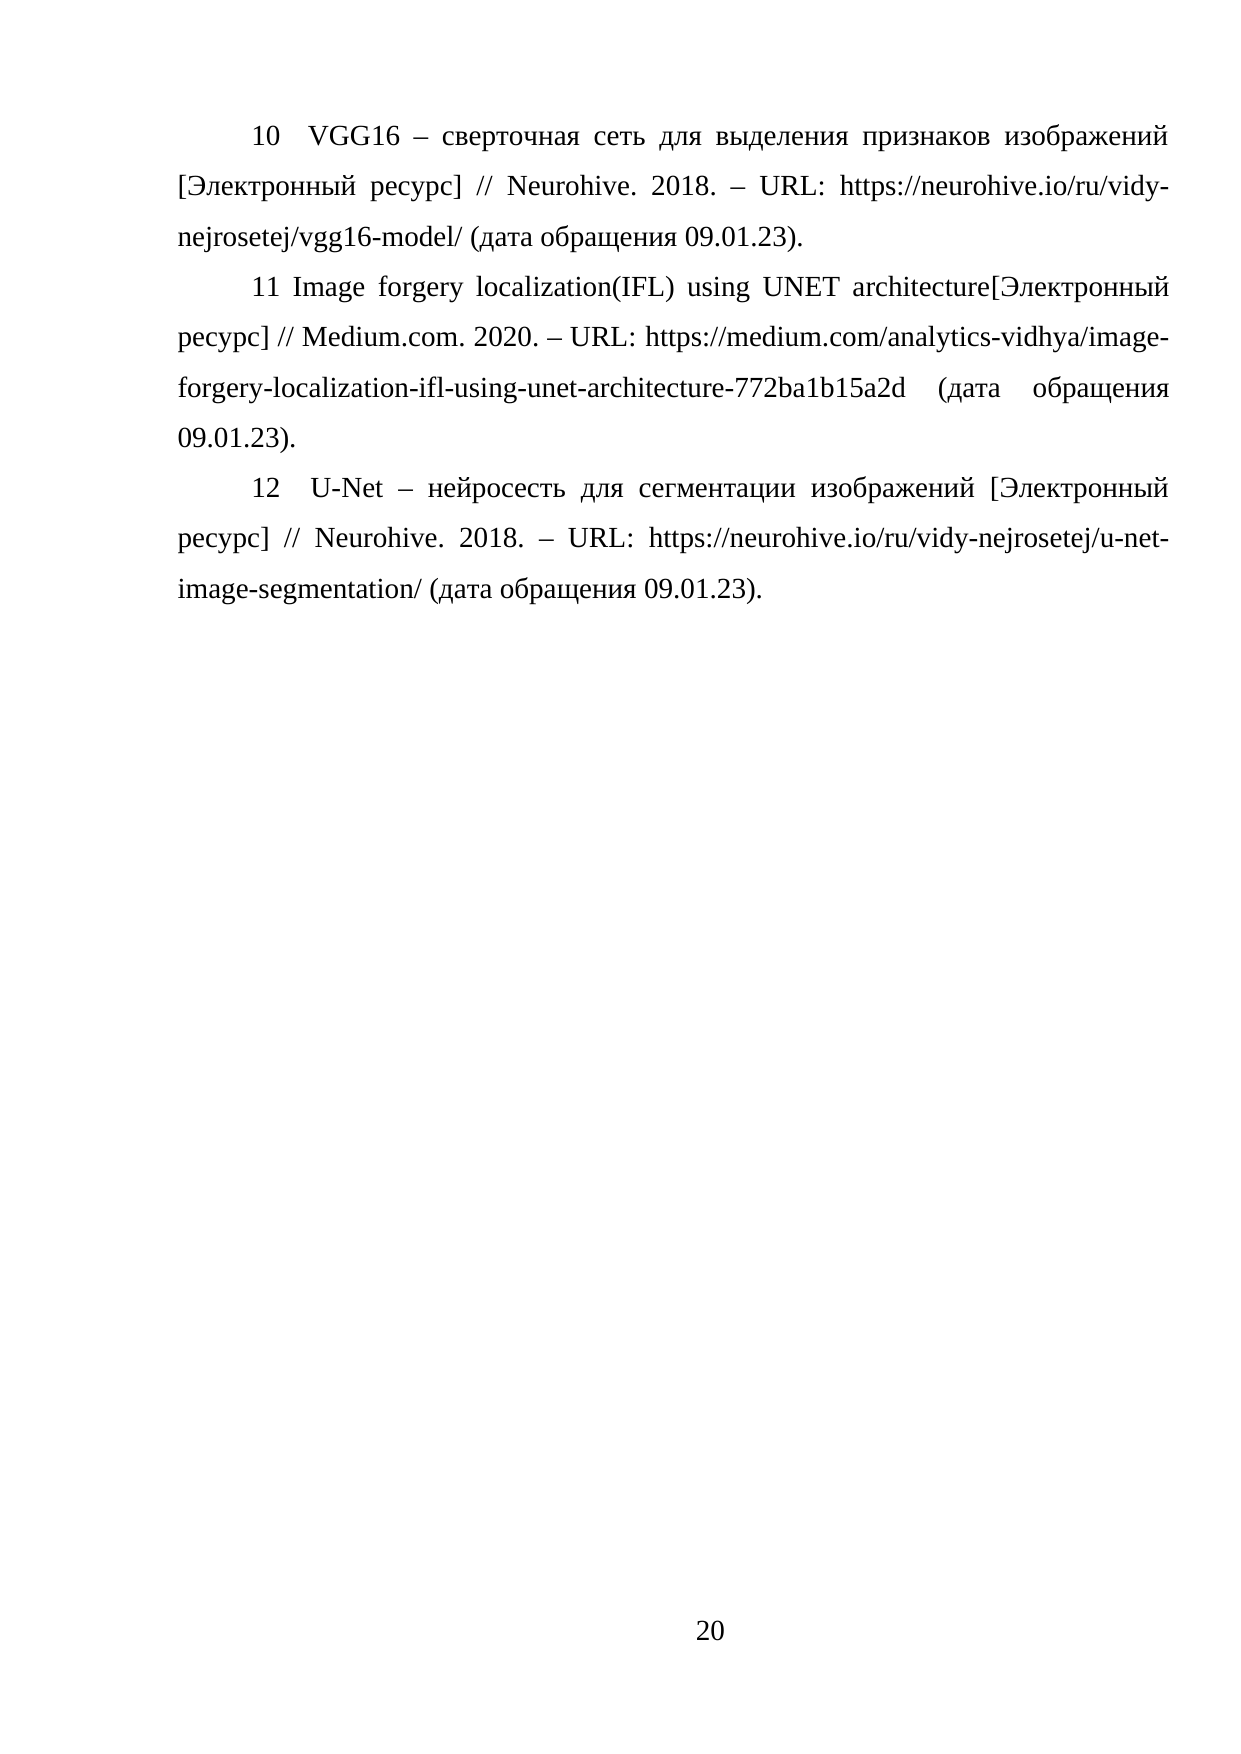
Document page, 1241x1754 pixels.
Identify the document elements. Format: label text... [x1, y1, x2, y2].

text 12 U-Net – нейросесть для сегментации изображений [Электронный ресурс] // Neurohive. 2018. – URL: https://neurohive.io/ru/vidy-nejrosetej/u-net-image-segmentation/ (дата обращения 09.01.23). [177, 470, 1169, 604]
text 11 Image forgery localization(IFL) using UNET architecture[Электронный ресурс] // Medium.com. 2020. – URL: https://medium.com/analytics-vidhya/image-forgery-localization-ifl-using-unet-architecture-772ba1b15a2d (дата обращения 09.01.23). [177, 269, 1169, 453]
text 10 VGG16 – сверточная сеть для выделения признаков изображений [Электронный ресурс] // Neurohive. 2018. – URL: https://neurohive.io/ru/vidy-nejrosetej/vgg16-model/ (дата обращения 09.01.23). [177, 118, 1169, 252]
